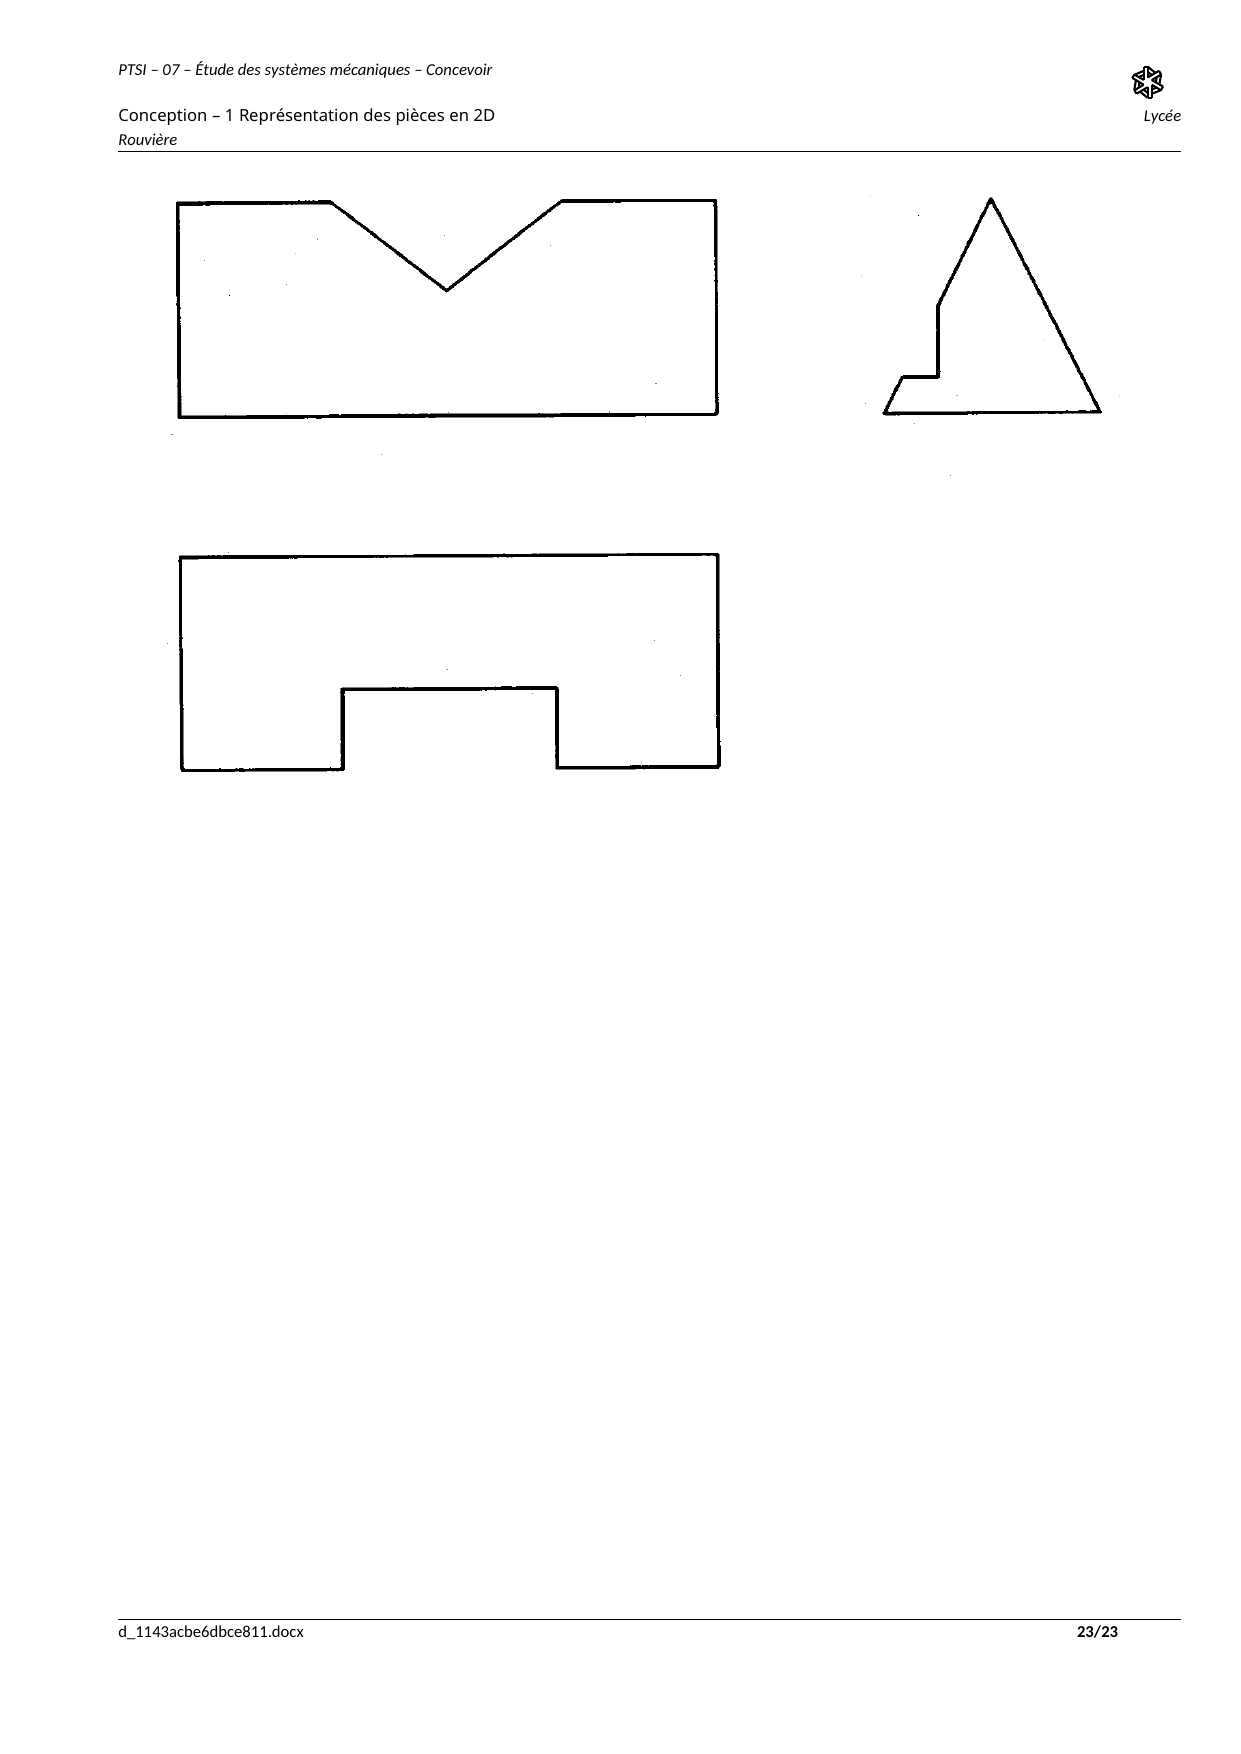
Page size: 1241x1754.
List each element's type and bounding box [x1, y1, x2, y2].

picture [161, 177, 1139, 810]
